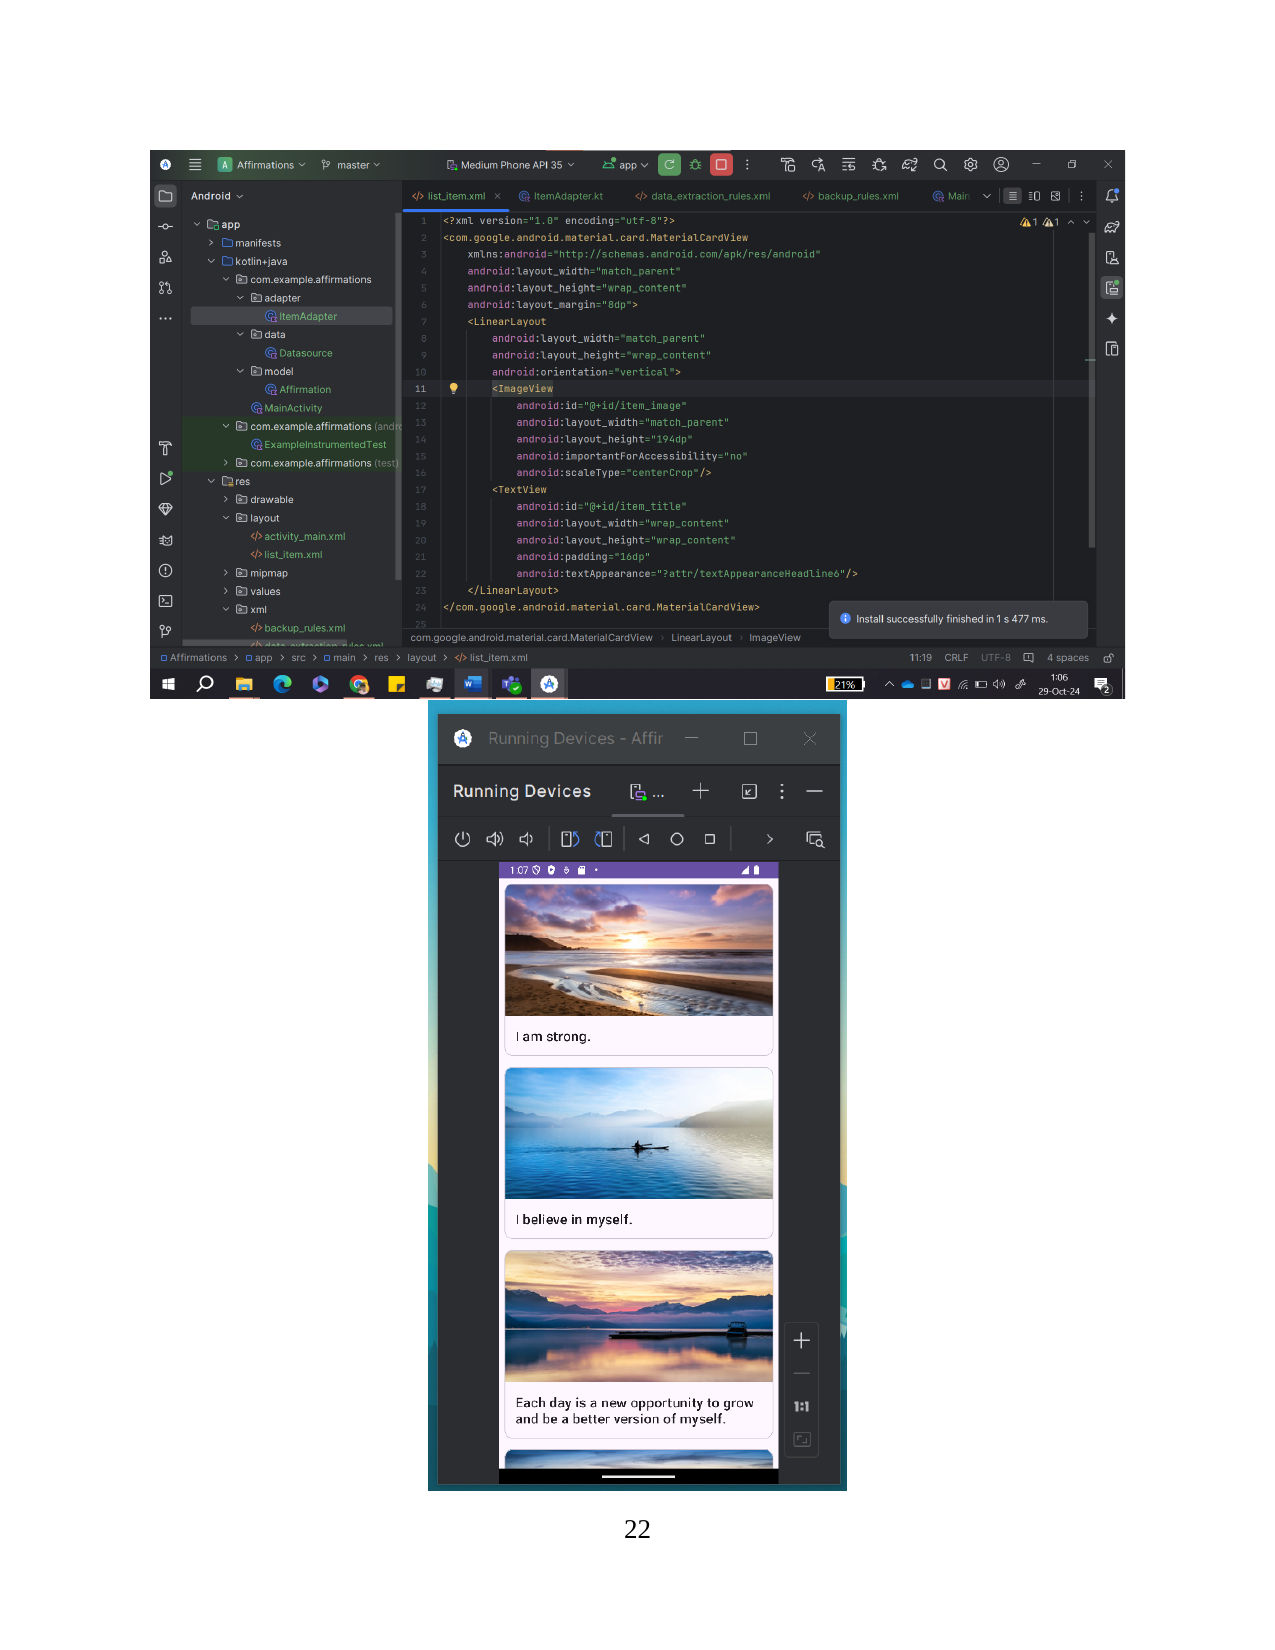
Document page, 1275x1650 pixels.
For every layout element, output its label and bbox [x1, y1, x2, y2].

picture [428, 700, 847, 1491]
picture [150, 150, 1125, 699]
